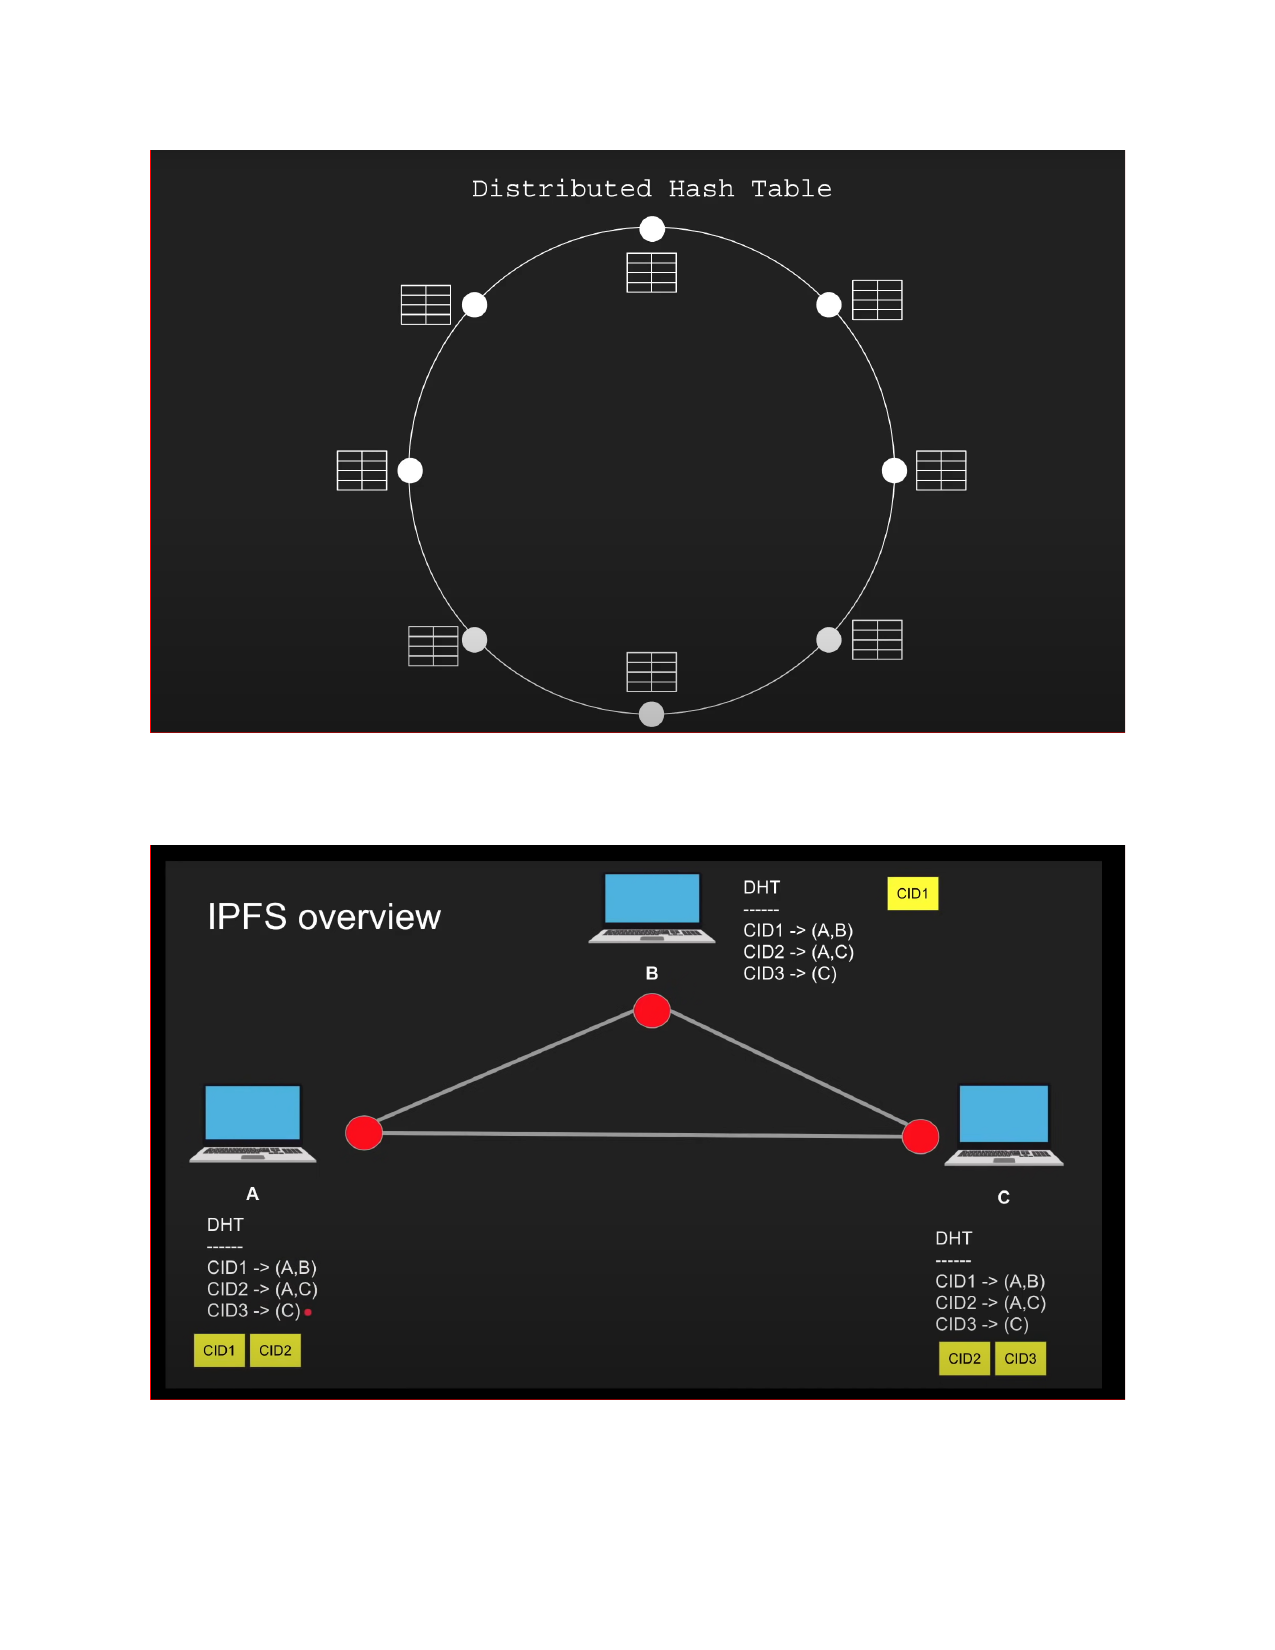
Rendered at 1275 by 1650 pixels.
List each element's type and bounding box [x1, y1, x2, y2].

picture [150, 150, 1125, 733]
picture [150, 845, 1125, 1400]
